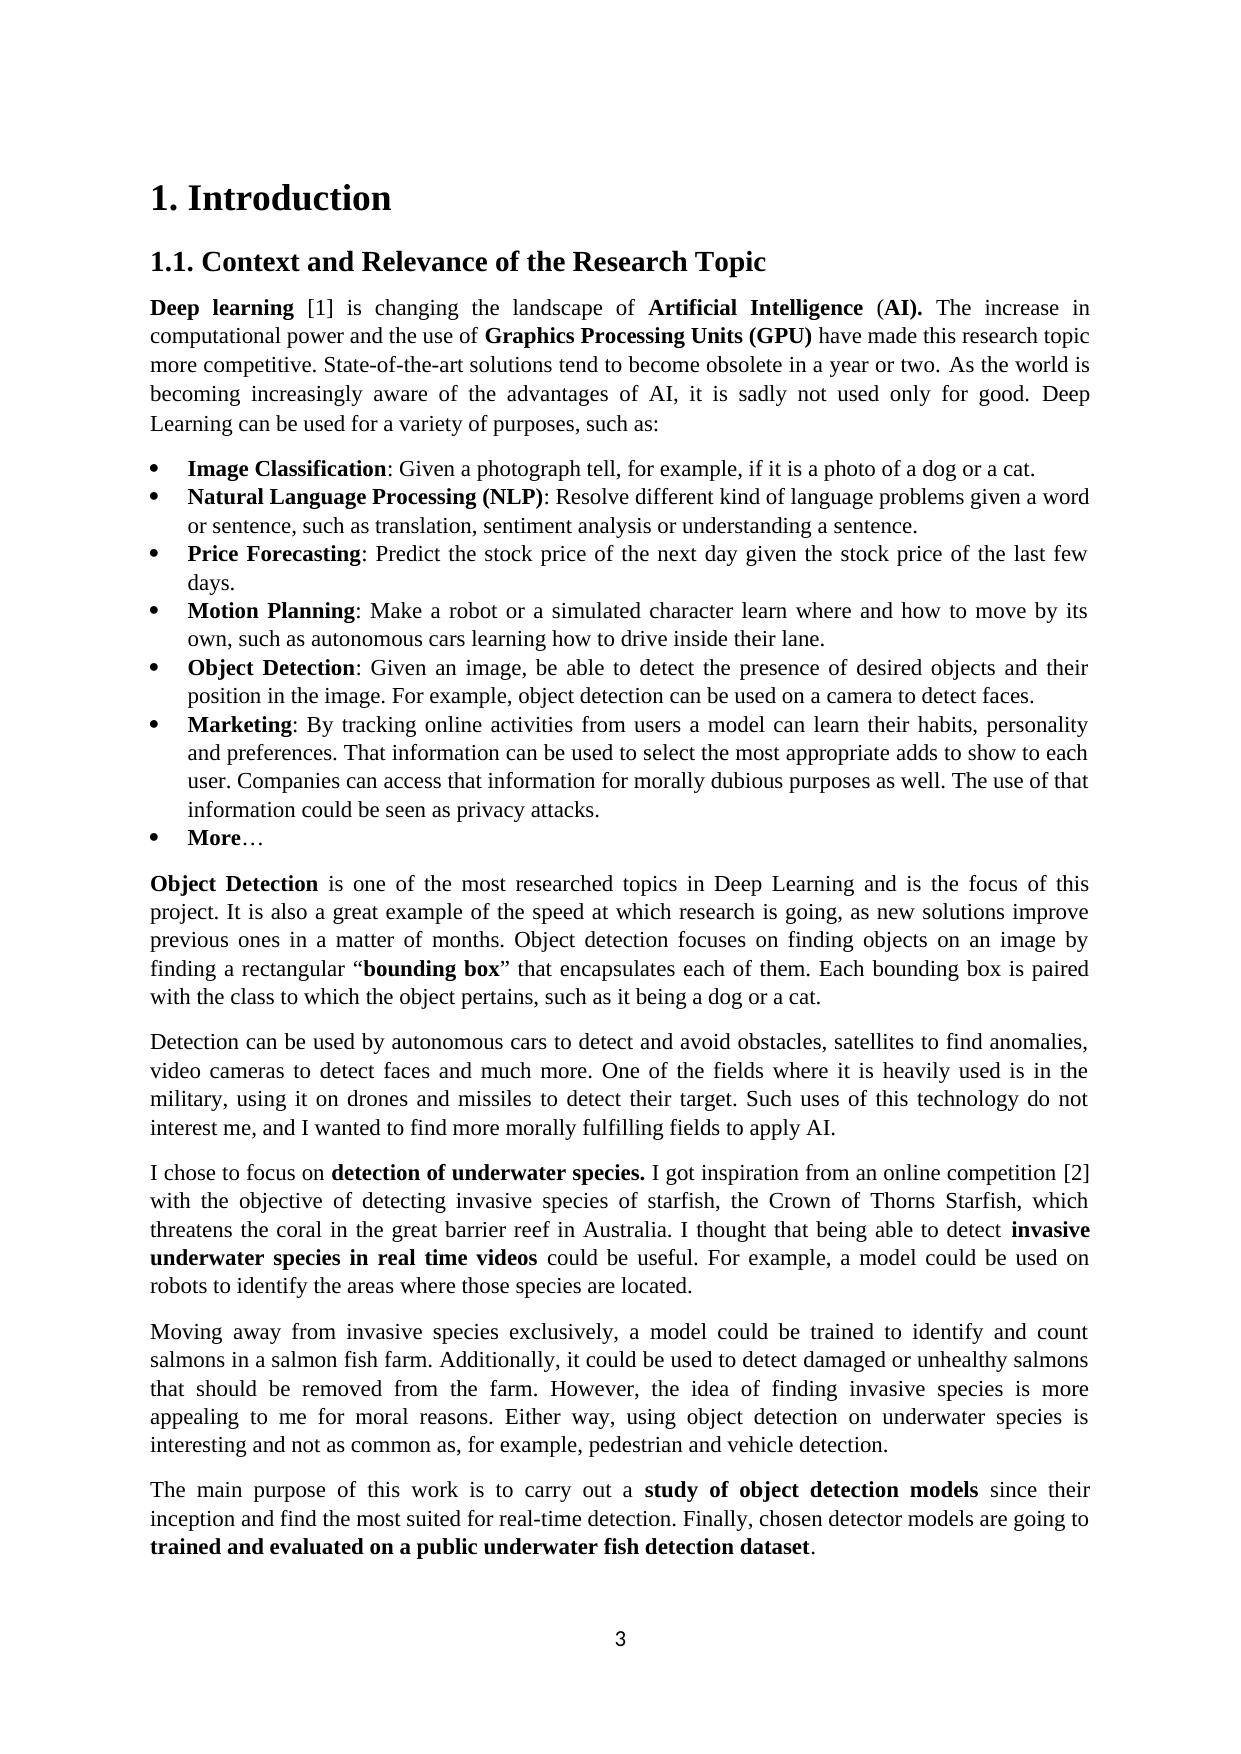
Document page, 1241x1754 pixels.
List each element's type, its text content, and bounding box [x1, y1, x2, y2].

list Price Forecasting: Predict the stock price of the next day given the stock price of the last few days. [150, 540, 1090, 595]
text The main purpose of this work is to carry out a study of object detection models since their inception and find the most suited for real-time detection. Finally, chosen detector models are going to trained and evaluated on a public underwater fish detection dataset. [150, 1477, 1090, 1560]
list More… [150, 824, 1090, 851]
list Image Classification: Given a photograph tell, for example, if it is a photo of a dog or a cat. [150, 455, 1090, 481]
list Marketing: By tracking online activities from users a model can learn their habits, personality and preferences. That information can be used to select the most appropriate adds to show to each user. Companies can access that information for morally dubious purposes as well. The use of that information could be seen as privacy attacks. [150, 711, 1090, 822]
list Object Detection: Given an image, be able to detect the presence of desired objects and their position in the image. For example, object detection can be used on a camera to detect faces. [150, 654, 1090, 709]
text Deep learning [1] is changing the landscape of Artificial Intelligence (AI). The increase in computational power and the use of Graphics Processing Units (GPU) have made this research topic more competitive. State-of-the-art solutions tend to become obsolete in a year or two. As the world is becoming increasingly aware of the advantages of AI, it is sadly not used only for good. Deep Learning can be used for a variety of purposes, such as: [150, 294, 1090, 436]
list Natural Language Processing (NLP): Resolve different kind of language problems given a word or sentence, such as translation, sentiment analysis or understanding a sentence. [150, 483, 1090, 538]
text Object Detection is one of the most researched topics in Deep Learning and is the focus of this project. It is also a great example of the speed at which research is going, as new solutions improve previous ones in a matter of months. Object detection focuses on finding objects on an image by finding a rectangular “bounding box” that encapsulates each of them. Each bounding box is paired with the class to which the object pertains, such as it being a dog or a cat. [150, 869, 1090, 1010]
text Detection can be used by autonomous cars to detect and avoid obstacles, satellites to find anomalies, video cameras to detect faces and much more. One of the fields where it is heavily used is in the military, using it on drones and missiles to detect their target. Such uses of this technology do not interest me, and I wanted to find more morally fulfilling fields to apply AI. [150, 1028, 1090, 1140]
text Moving away from invasive species exclusively, a model could be trained to identify and count salmons in a salmon fish farm. Additionally, it could be used to detect damaged or unhealthy salmons that should be removed from the farm. However, the idea of finding invasive species is more appealing to me for moral reasons. Either way, using object detection on underwater species is interesting and not as common as, for example, pedestrian and vehicle detection. [150, 1318, 1090, 1458]
list Motion Planning: Make a robot or a simulated character learn where and how to move by its own, such as autonomous cars learning how to drive inside their lane. [150, 597, 1090, 652]
text I chose to focus on detection of underwater species. I got inspiration from an online competition [2] with the objective of detecting invasive species of starfish, the Crown of Thorns Starfish, which threatens the coral in the great barrier reef in Australia. I thought that being able to detect invasive underwater species in real time videos could be useful. For example, a model could be used on robots to identify the areas where those species are located. [150, 1159, 1090, 1299]
subtitle 1.1. Context and Relevance of the Research Topic [150, 244, 1090, 277]
